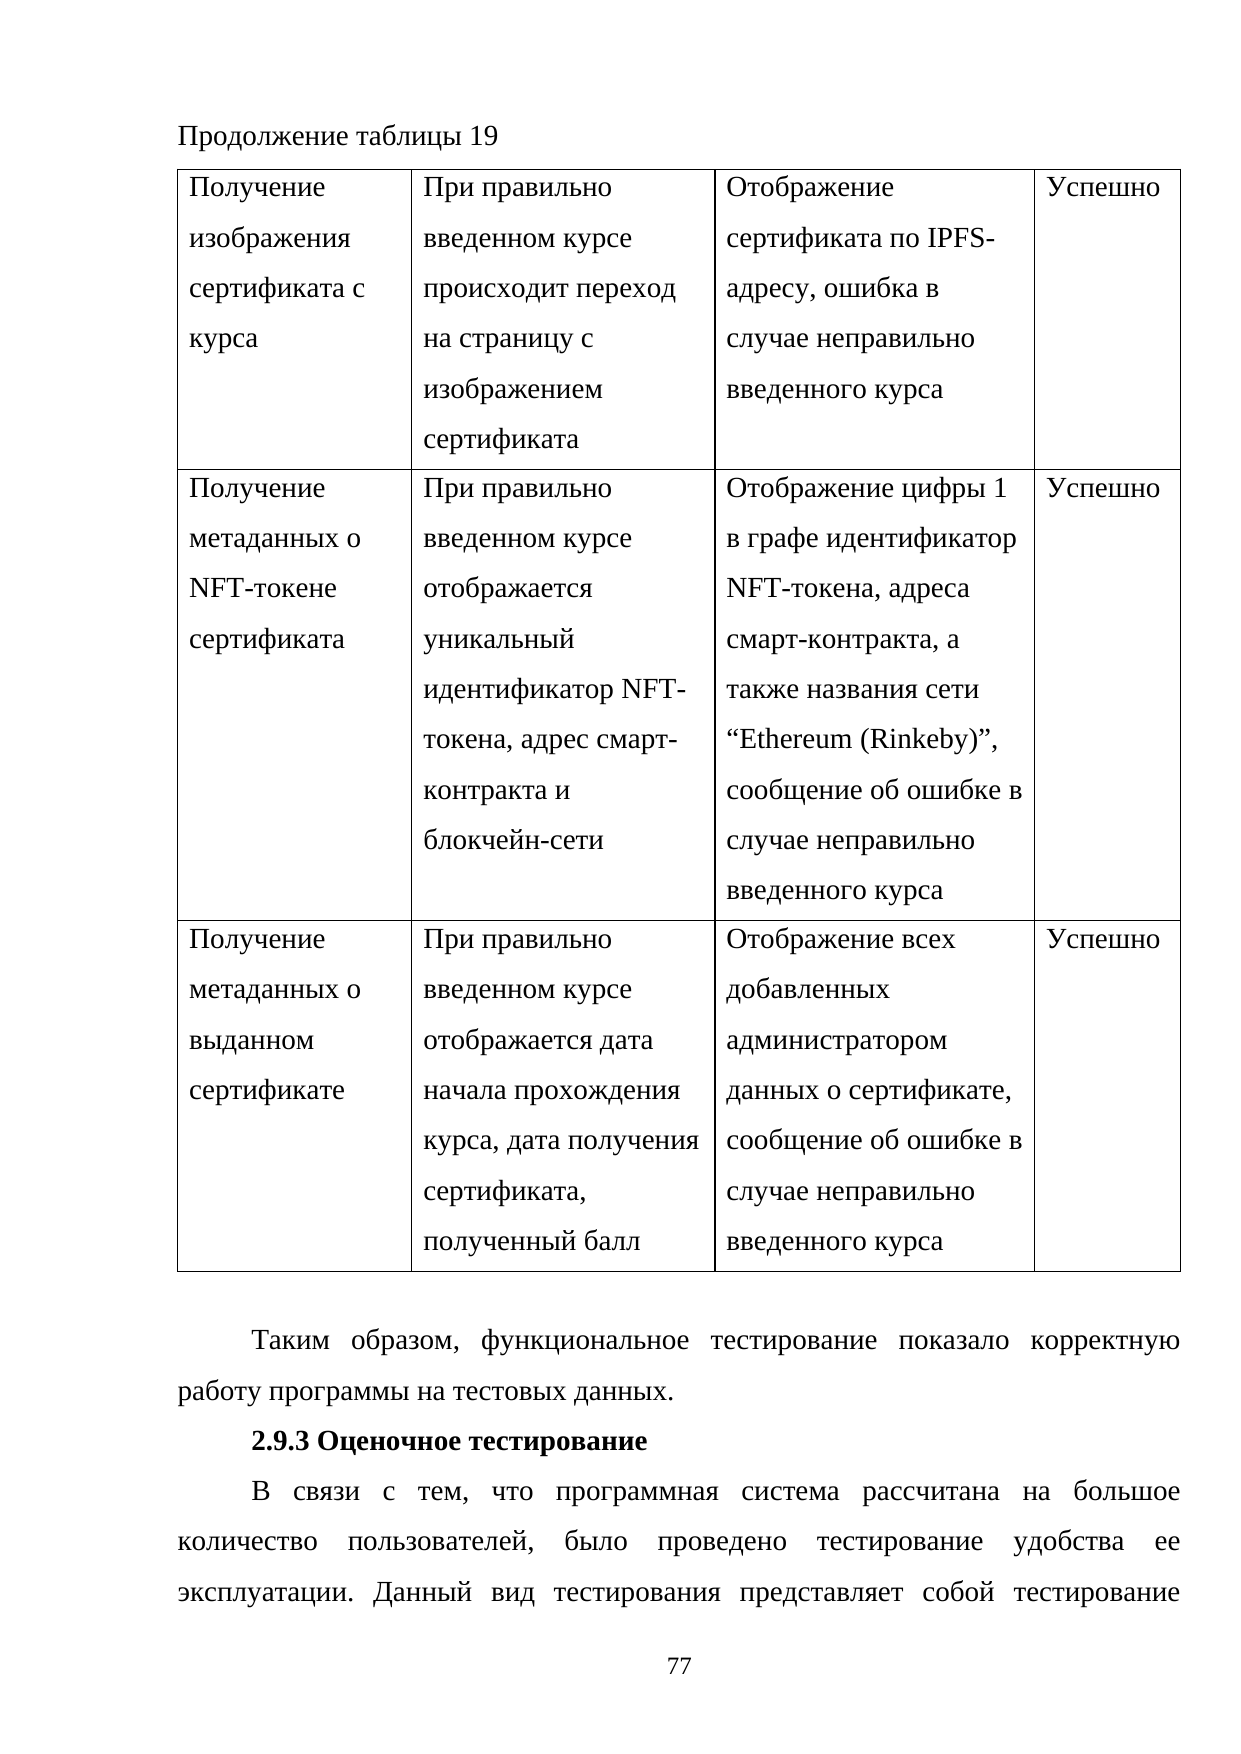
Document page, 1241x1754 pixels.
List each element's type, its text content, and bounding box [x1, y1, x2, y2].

table_cell Отображение цифры 1 в графе идентификатор NFT-токена, адреса смарт-контракта, а также названия сети “Ethereum (Rinkeby)”, сообщение об ошибке в случае неправильно введенного курса [716, 470, 1034, 920]
text Таким образом, функциональное тестирование показало корректную работу программы на тестовых данных. [177, 1322, 1181, 1406]
table_cell При правильно введенном курсе отображается дата начала прохождения курса, дата получения сертификата, полученный балл [412, 921, 714, 1271]
table_header Отображение сертификата по IPFS-адресу, ошибка в случае неправильно введенного курса [716, 170, 1034, 469]
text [177, 1473, 1181, 1607]
text Продолжение таблицы 19 [177, 118, 1181, 152]
table_cell Отображение всех добавленных администратором данных о сертификате, сообщение об ошибке в случае неправильно введенного курса [716, 921, 1034, 1271]
table_cell Успешно [1035, 470, 1180, 920]
table_cell При правильно введенном курсе отображается уникальный идентификатор NFT-токена, адрес смарт-контракта и блокчейн-сети [412, 470, 714, 920]
table_header Получение изображения сертификата с курса [178, 170, 411, 469]
table_cell Получение метаданных о выданном сертификате [178, 921, 411, 1271]
table_header При правильно введенном курсе происходит переход на страницу с изображением сертификата [412, 170, 714, 469]
subtitle 2.9.3 Оценочное тестирование [177, 1423, 1181, 1456]
table_cell Получение метаданных о NFT-токене сертификата [178, 470, 411, 920]
table_header Успешно [1035, 170, 1180, 469]
table_cell Успешно [1035, 921, 1180, 1271]
